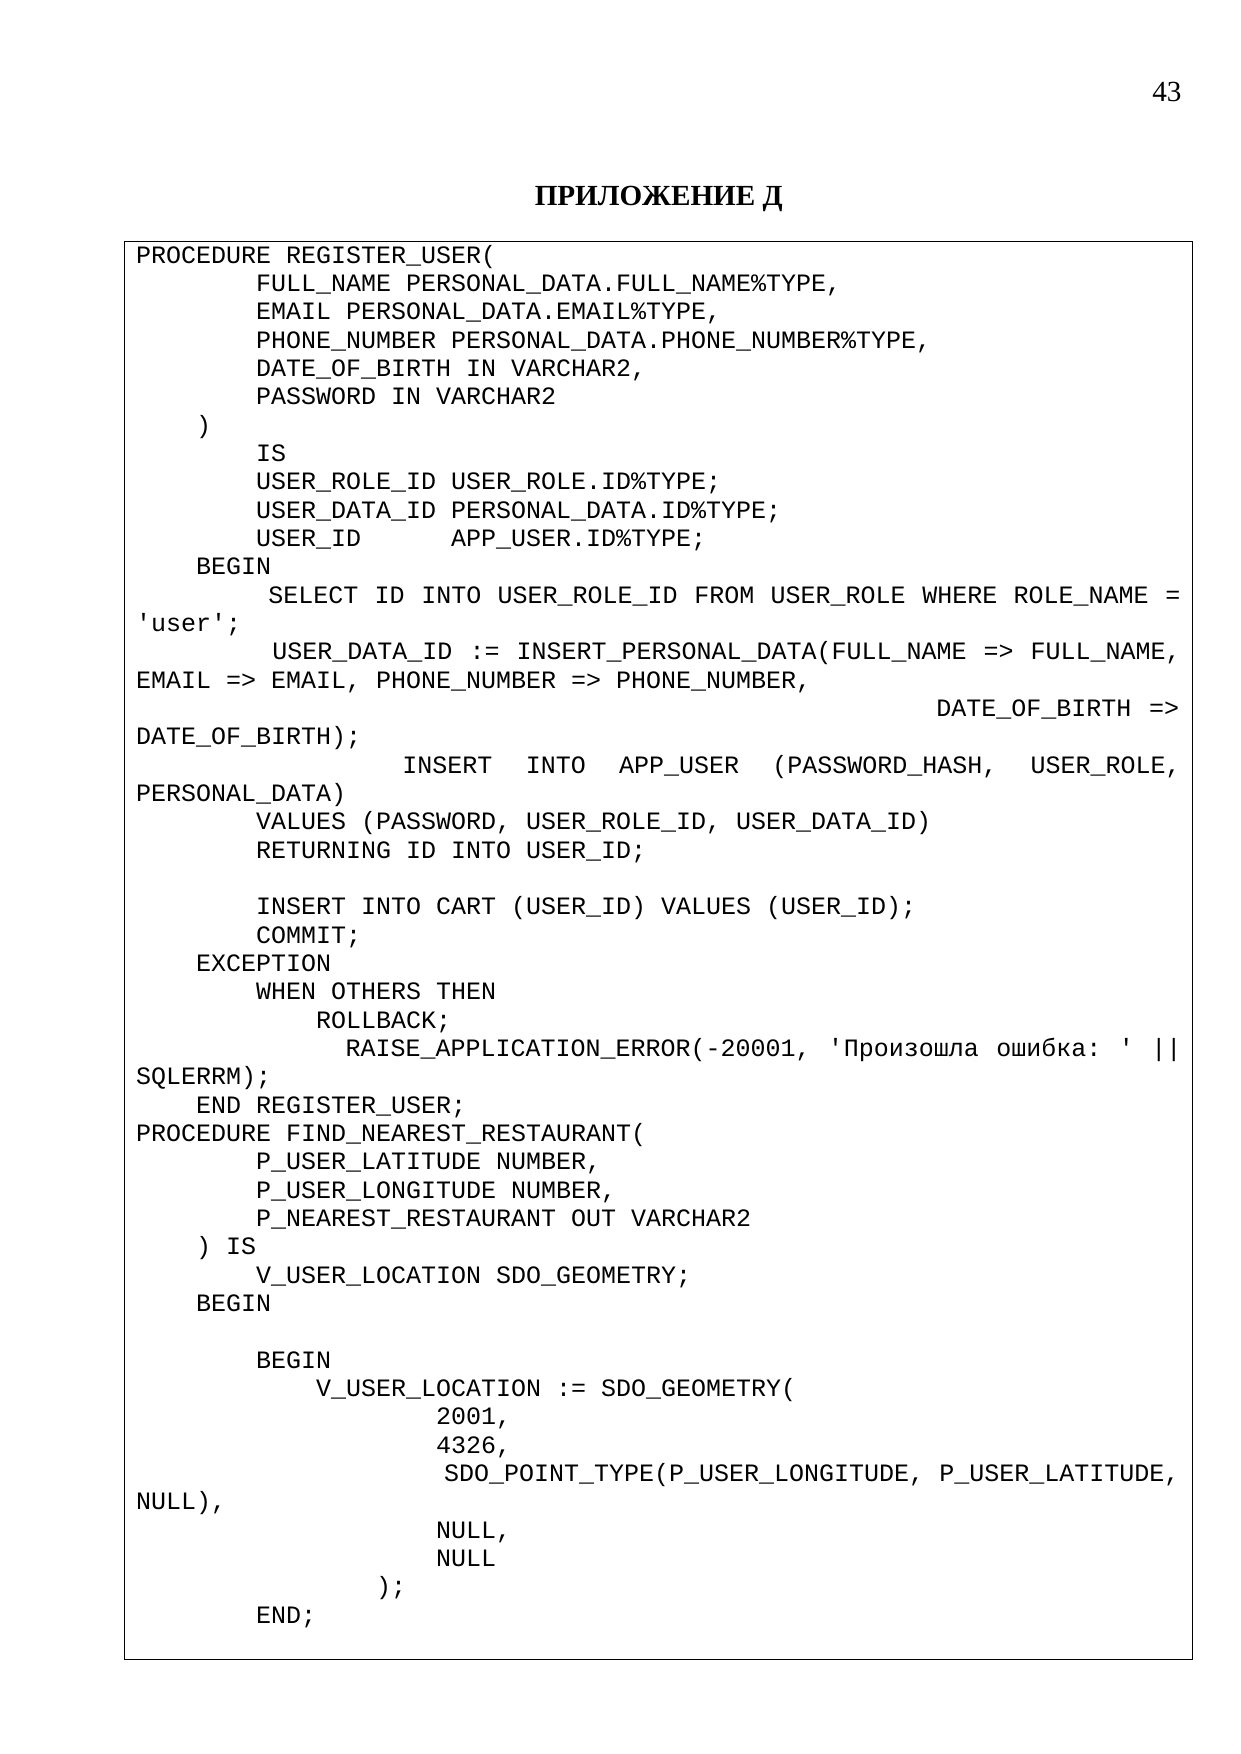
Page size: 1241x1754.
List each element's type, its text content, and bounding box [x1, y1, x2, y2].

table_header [125, 242, 1192, 1659]
text ПРИЛОЖЕНИЕ Д [136, 178, 1181, 212]
